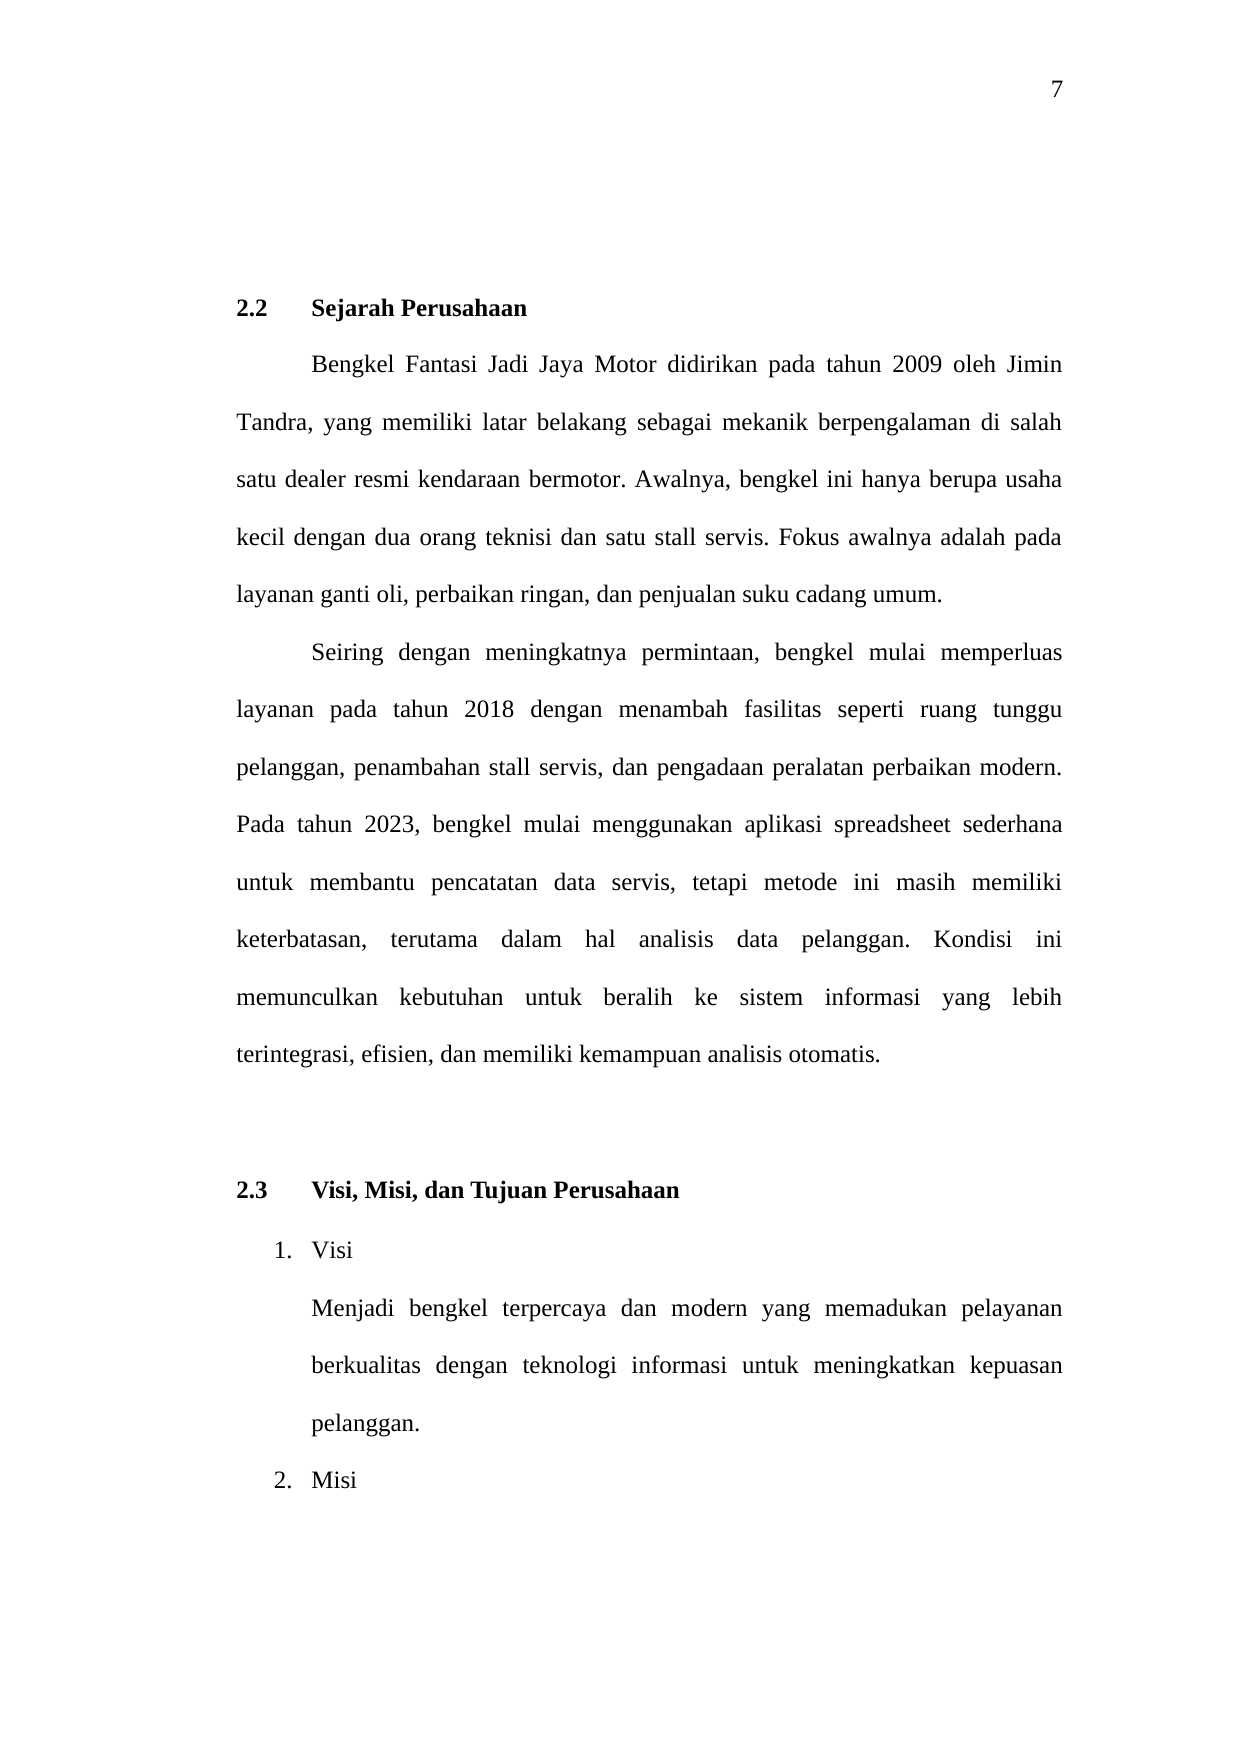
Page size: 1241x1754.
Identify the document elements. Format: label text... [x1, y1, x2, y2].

text Seiring dengan meningkatnya permintaan, bengkel mulai memperluas layanan pada tahun 2018 dengan menambah fasilitas seperti ruang tunggu pelanggan, penambahan stall servis, dan pengadaan peralatan perbaikan modern. Pada tahun 2023, bengkel mulai menggunakan aplikasi spreadsheet sederhana untuk membantu pencatatan data servis, tetapi metode ini masih memiliki keterbatasan, terutama dalam hal analisis data pelanggan. Kondisi ini memunculkan kebutuhan untuk beralih ke sistem informasi yang lebih terintegrasi, efisien, dan memiliki kemampuan analisis otomatis. [236, 637, 1063, 1068]
subtitle Visi, Misi, dan Tujuan Perusahaan [236, 1175, 1063, 1204]
list Visi Menjadi bengkel terpercaya dan modern yang memadukan pelayanan berkualitas dengan teknologi informasi untuk meningkatkan kepuasan pelanggan. [274, 1236, 1063, 1437]
list Misi [274, 1466, 1063, 1494]
text Bengkel Fantasi Jadi Jaya Motor didirikan pada tahun 2009 oleh Jimin Tandra, yang memiliki latar belakang sebagai mekanik berpengalaman di salah satu dealer resmi kendaraan bermotor. Awalnya, bengkel ini hanya berupa usaha kecil dengan dua orang teknisi dan satu stall servis. Fokus awalnya adalah pada layanan ganti oli, perbaikan ringan, dan penjualan suku cadang umum. [236, 349, 1063, 608]
subtitle Sejarah Perusahaan [236, 293, 1063, 322]
